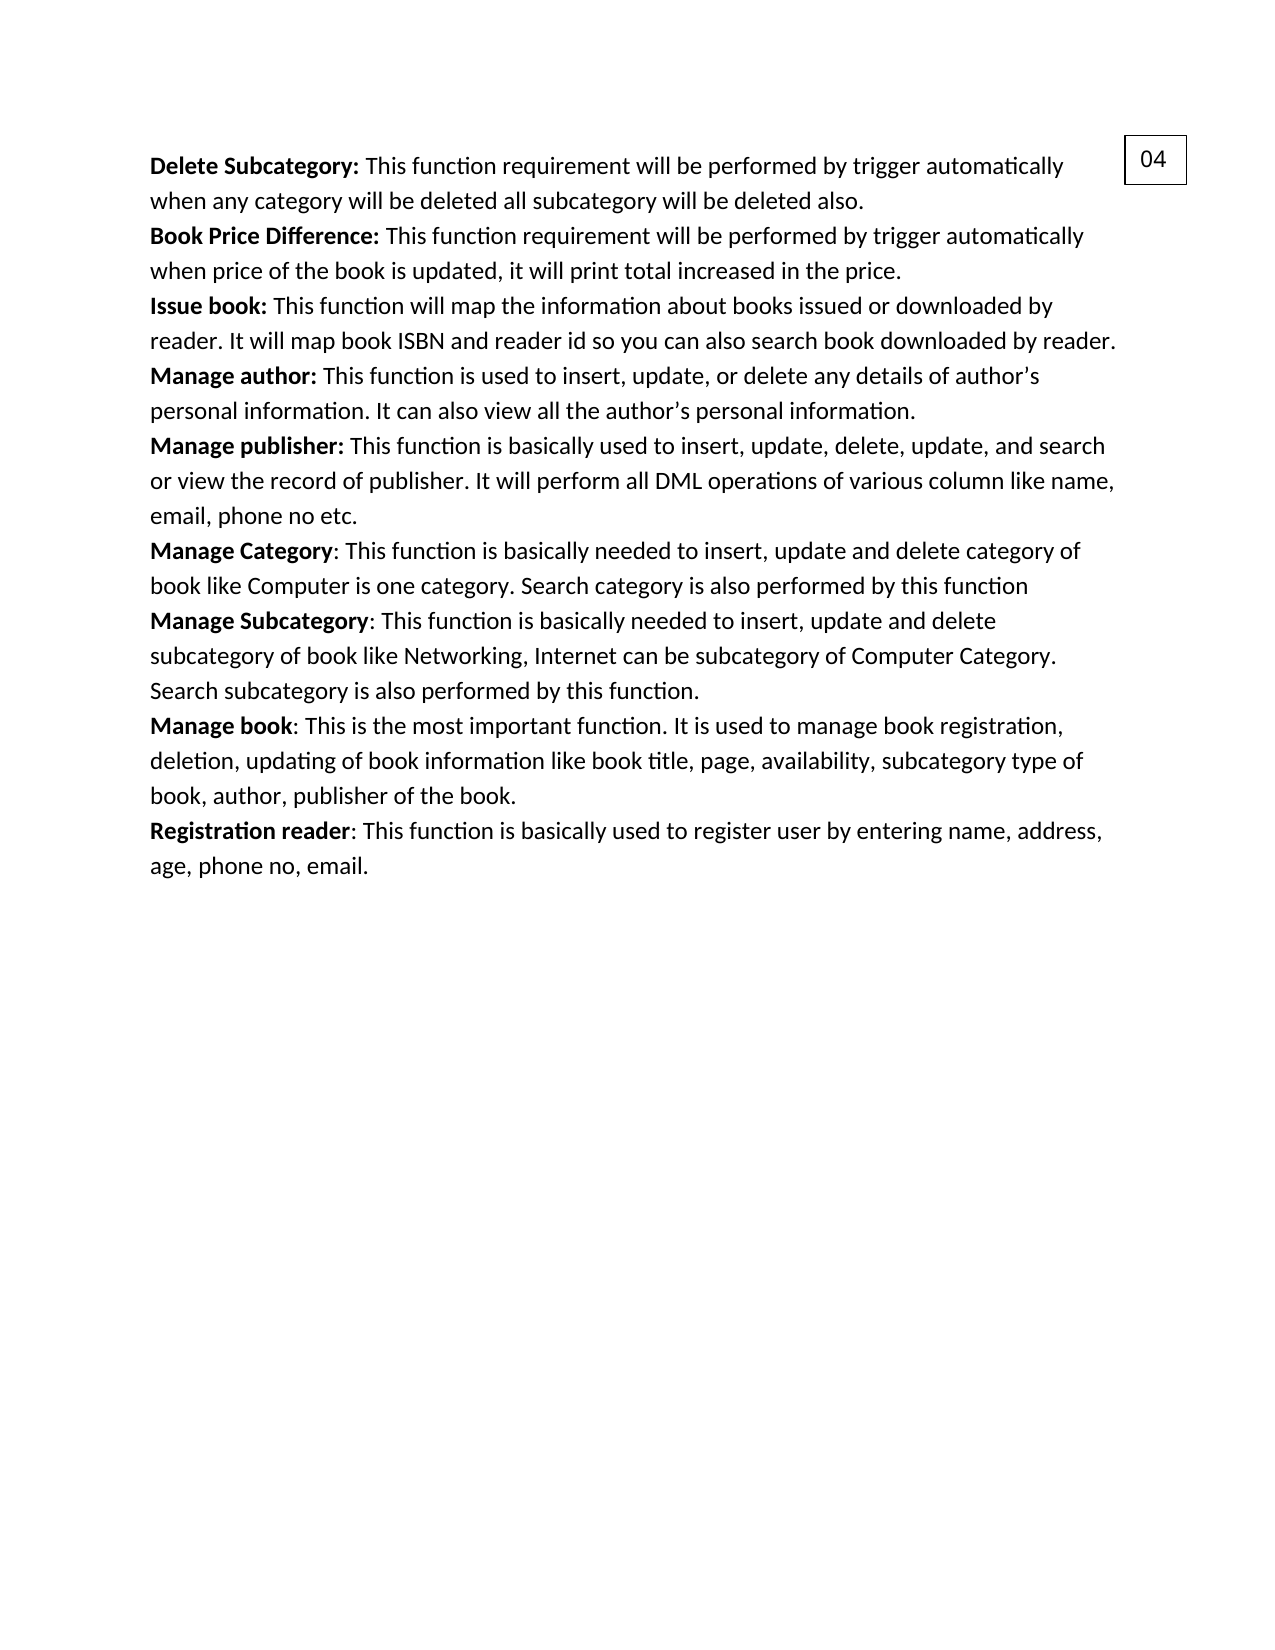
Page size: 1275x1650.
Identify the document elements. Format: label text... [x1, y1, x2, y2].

text Manage Subcategory: This function is basically needed to insert, update and delete subcategory of book like Networking, Internet can be subcategory of Computer Category. Search subcategory is also performed by this function. [150, 605, 1125, 706]
text Delete Subcategory: This function requirement will be performed by trigger automatically when any category will be deleted all subcategory will be deleted also. [150, 150, 1125, 216]
text Manage Category: This function is basically needed to insert, update and delete category of book like Computer is one category. Search category is also performed by this function [150, 535, 1125, 601]
text Manage author: This function is used to insert, update, or delete any details of author’s personal information. It can also view all the author’s personal information. [150, 360, 1125, 426]
text Book Price Difference: This function requirement will be performed by trigger automatically when price of the book is updated, it will print total increased in the price. [150, 220, 1125, 286]
text Registration reader: This function is basically used to register user by entering name, address, age, phone no, email. [150, 815, 1125, 881]
text Manage book: This is the most important function. It is used to manage book registration, deletion, updating of book information like book title, page, availability, subcategory type of book, author, publisher of the book. [150, 710, 1125, 811]
text Manage publisher: This function is basically used to insert, update, delete, update, and search or view the record of publisher. It will perform all DML operations of various column like name, email, phone no etc. [150, 430, 1125, 531]
text Issue book: This function will map the information about books issued or downloaded by reader. It will map book ISBN and reader id so you can also search book downloaded by reader. [150, 290, 1125, 356]
